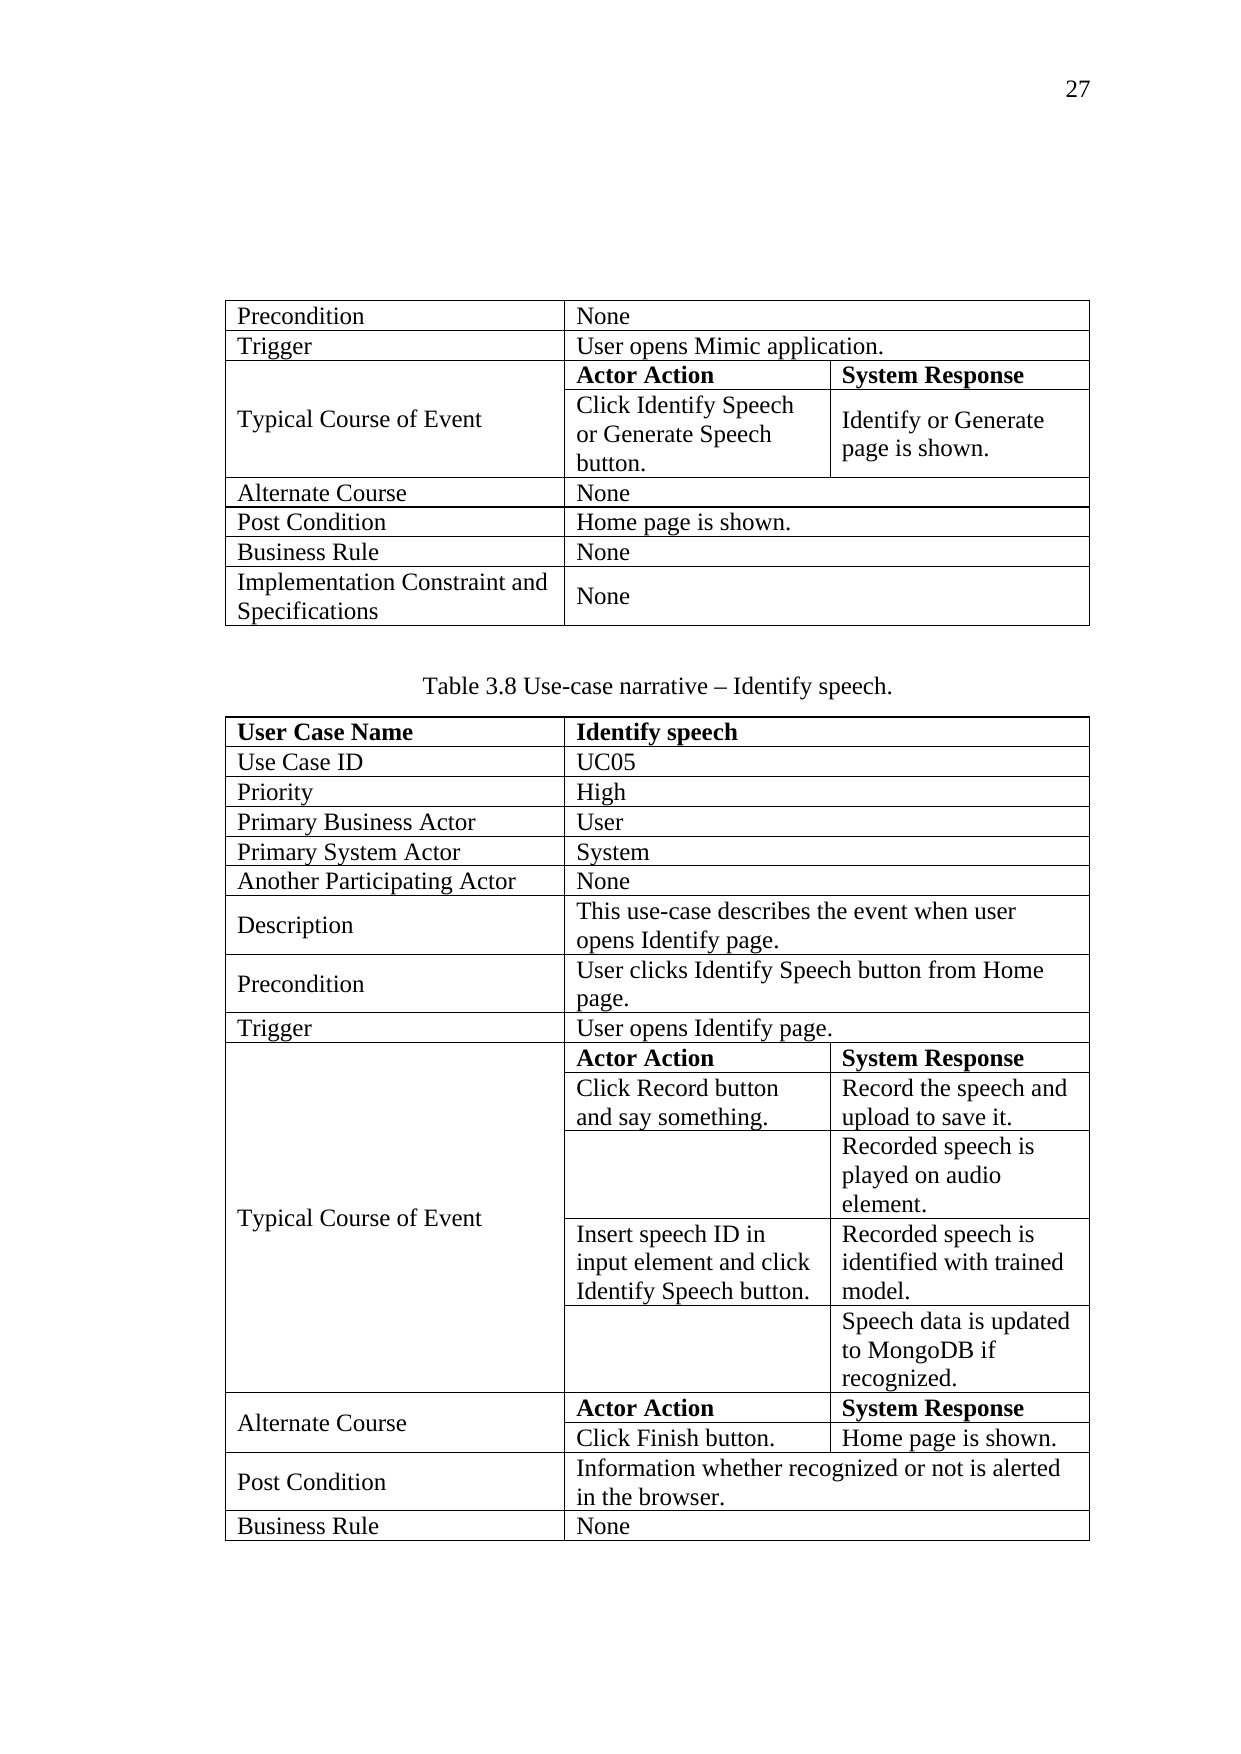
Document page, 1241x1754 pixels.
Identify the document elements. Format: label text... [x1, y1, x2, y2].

table_cell Recorded speech is played on audio element. [831, 1131, 1089, 1218]
table_cell User [565, 807, 1089, 836]
table_cell Actor Action [565, 1393, 830, 1422]
table_cell None [565, 301, 1089, 330]
table_cell User opens Mimic application. [565, 331, 1089, 359]
table_cell Identify or Generate page is shown. [831, 390, 1089, 477]
table_header Identify speech [565, 718, 1089, 746]
table_cell Actor Action [565, 361, 830, 389]
table_cell Click Finish button. [565, 1423, 830, 1452]
table_cell Implementation Constraint and Specifications [226, 567, 564, 624]
table_cell Precondition [226, 955, 564, 1012]
text Table 3.8 Use-case narrative – Identify speech. [225, 671, 1090, 700]
table_cell Actor Action [565, 1043, 830, 1072]
table_cell None [565, 478, 1089, 506]
table_cell User clicks Identify Speech button from Home page. [565, 955, 1089, 1012]
table_cell High [565, 777, 1089, 806]
table_cell System Response [831, 1043, 1089, 1072]
table_cell Typical Course of Event [226, 1043, 564, 1392]
table_cell System Response [831, 361, 1089, 389]
table_cell Recorded speech is identified with trained model. [831, 1219, 1089, 1305]
table_cell Information whether recognized or not is alerted in the browser. [565, 1453, 1089, 1510]
table_cell None [565, 866, 1089, 895]
table_cell Click Record button and say something. [565, 1073, 830, 1130]
table_cell Typical Course of Event [226, 361, 564, 477]
table_cell Trigger [226, 1013, 564, 1042]
table_cell Trigger [226, 331, 564, 359]
table_cell User opens Identify page. [565, 1013, 1089, 1042]
table_cell Alternate Course [226, 1393, 564, 1452]
table_cell Insert speech ID in input element and click Identify Speech button. [565, 1219, 830, 1305]
table_cell Click Identify Speech or Generate Speech button. [565, 390, 830, 477]
table_cell None [565, 567, 1089, 624]
table_cell Another Participating Actor [226, 866, 564, 895]
table_cell Home page is shown. [565, 508, 1089, 536]
table_cell Home page is shown. [831, 1423, 1089, 1452]
table_cell Speech data is updated to MongoDB if recognized. [831, 1306, 1089, 1392]
table_cell Post Condition [226, 1453, 564, 1510]
table_cell This use-case describes the event when user opens Identify page. [565, 896, 1089, 954]
table_cell Priority [226, 777, 564, 806]
table_cell [565, 1306, 830, 1392]
table_cell None [565, 537, 1089, 566]
table_cell Post Condition [226, 508, 564, 536]
table_cell Record the speech and upload to save it. [831, 1073, 1089, 1130]
table_cell System Response [831, 1393, 1089, 1422]
table_cell Primary System Actor [226, 837, 564, 865]
table_cell Description [226, 896, 564, 954]
table_header User Case Name [226, 718, 564, 746]
table_cell UC05 [565, 747, 1089, 776]
table_cell Business Rule [226, 1511, 564, 1540]
table_cell Primary Business Actor [226, 807, 564, 836]
table_cell Precondition [226, 301, 564, 330]
table_cell Use Case ID [226, 747, 564, 776]
table_cell Business Rule [226, 537, 564, 566]
table_cell [565, 1131, 830, 1218]
table_cell None [565, 1511, 1089, 1540]
table_cell System [565, 837, 1089, 865]
table_cell Alternate Course [226, 478, 564, 506]
